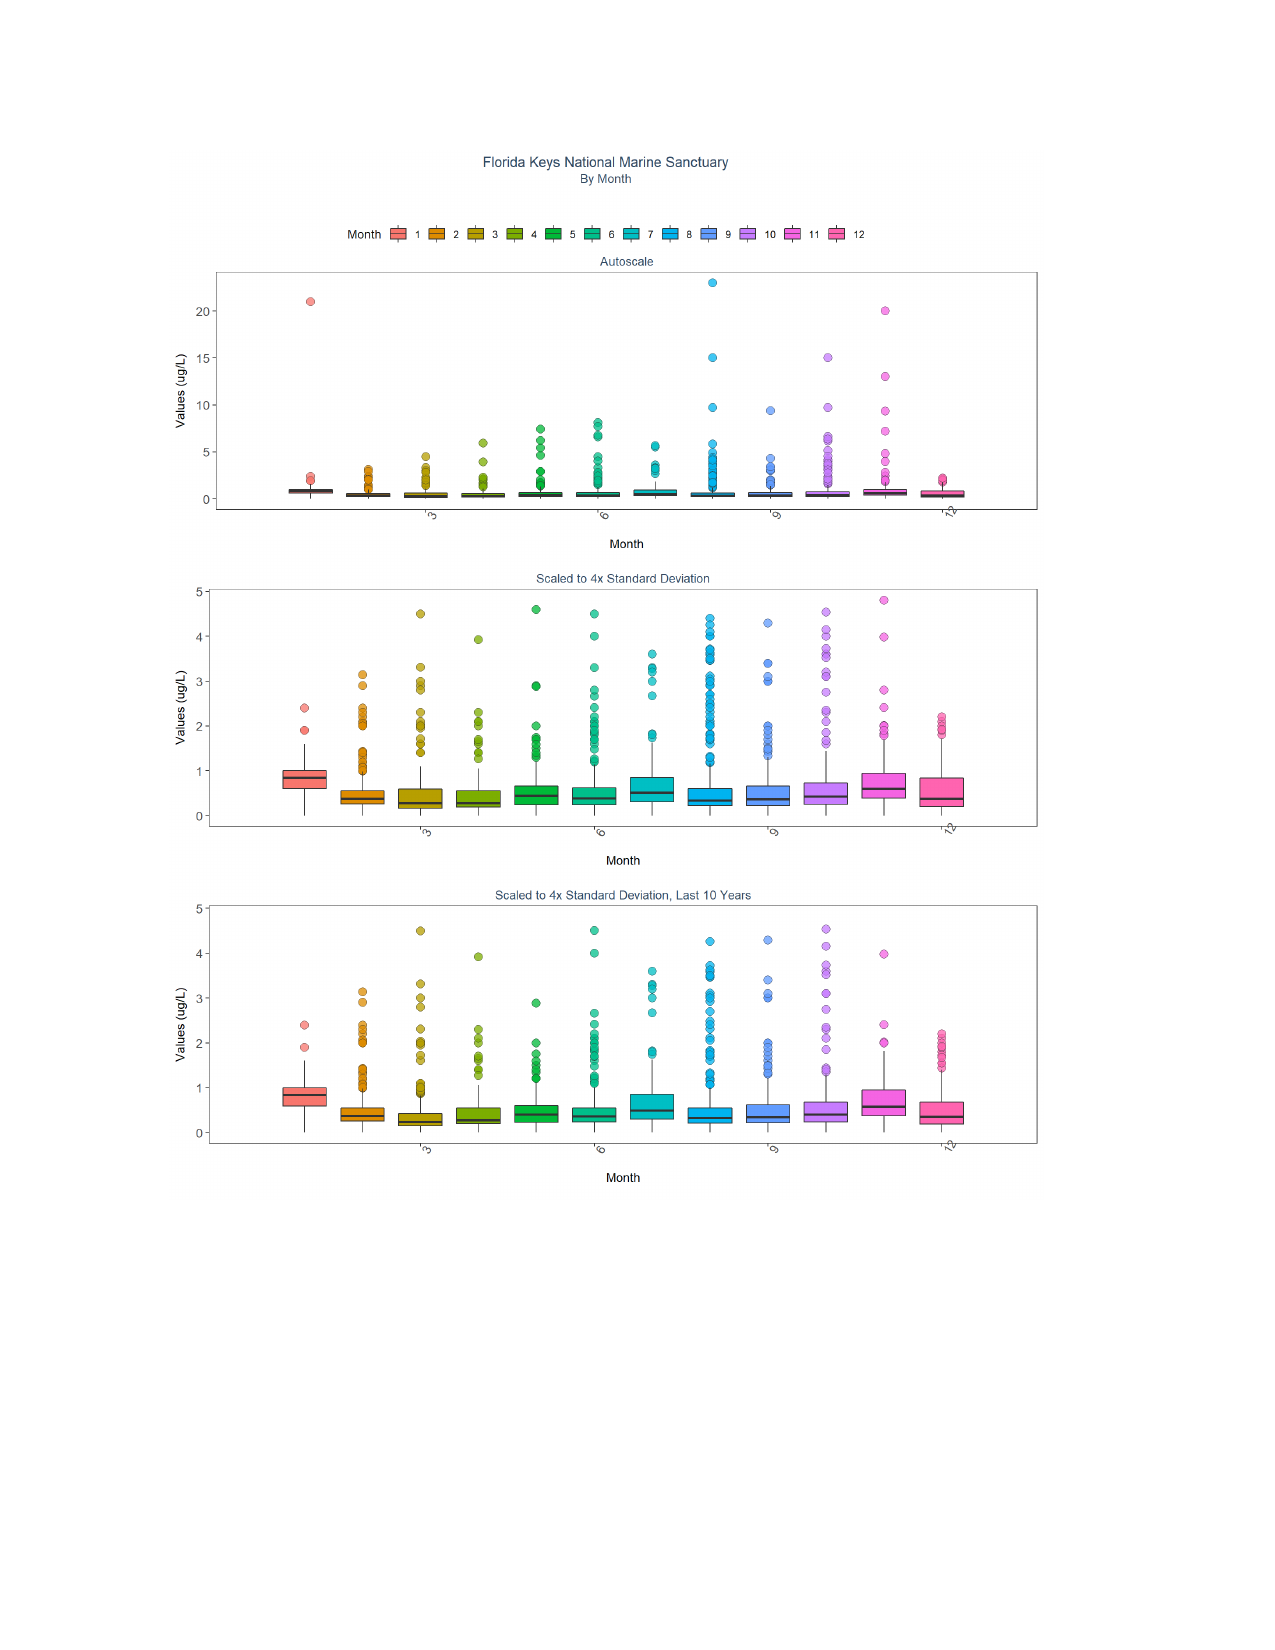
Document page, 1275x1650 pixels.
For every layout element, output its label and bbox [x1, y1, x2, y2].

picture [168, 150, 1044, 1200]
